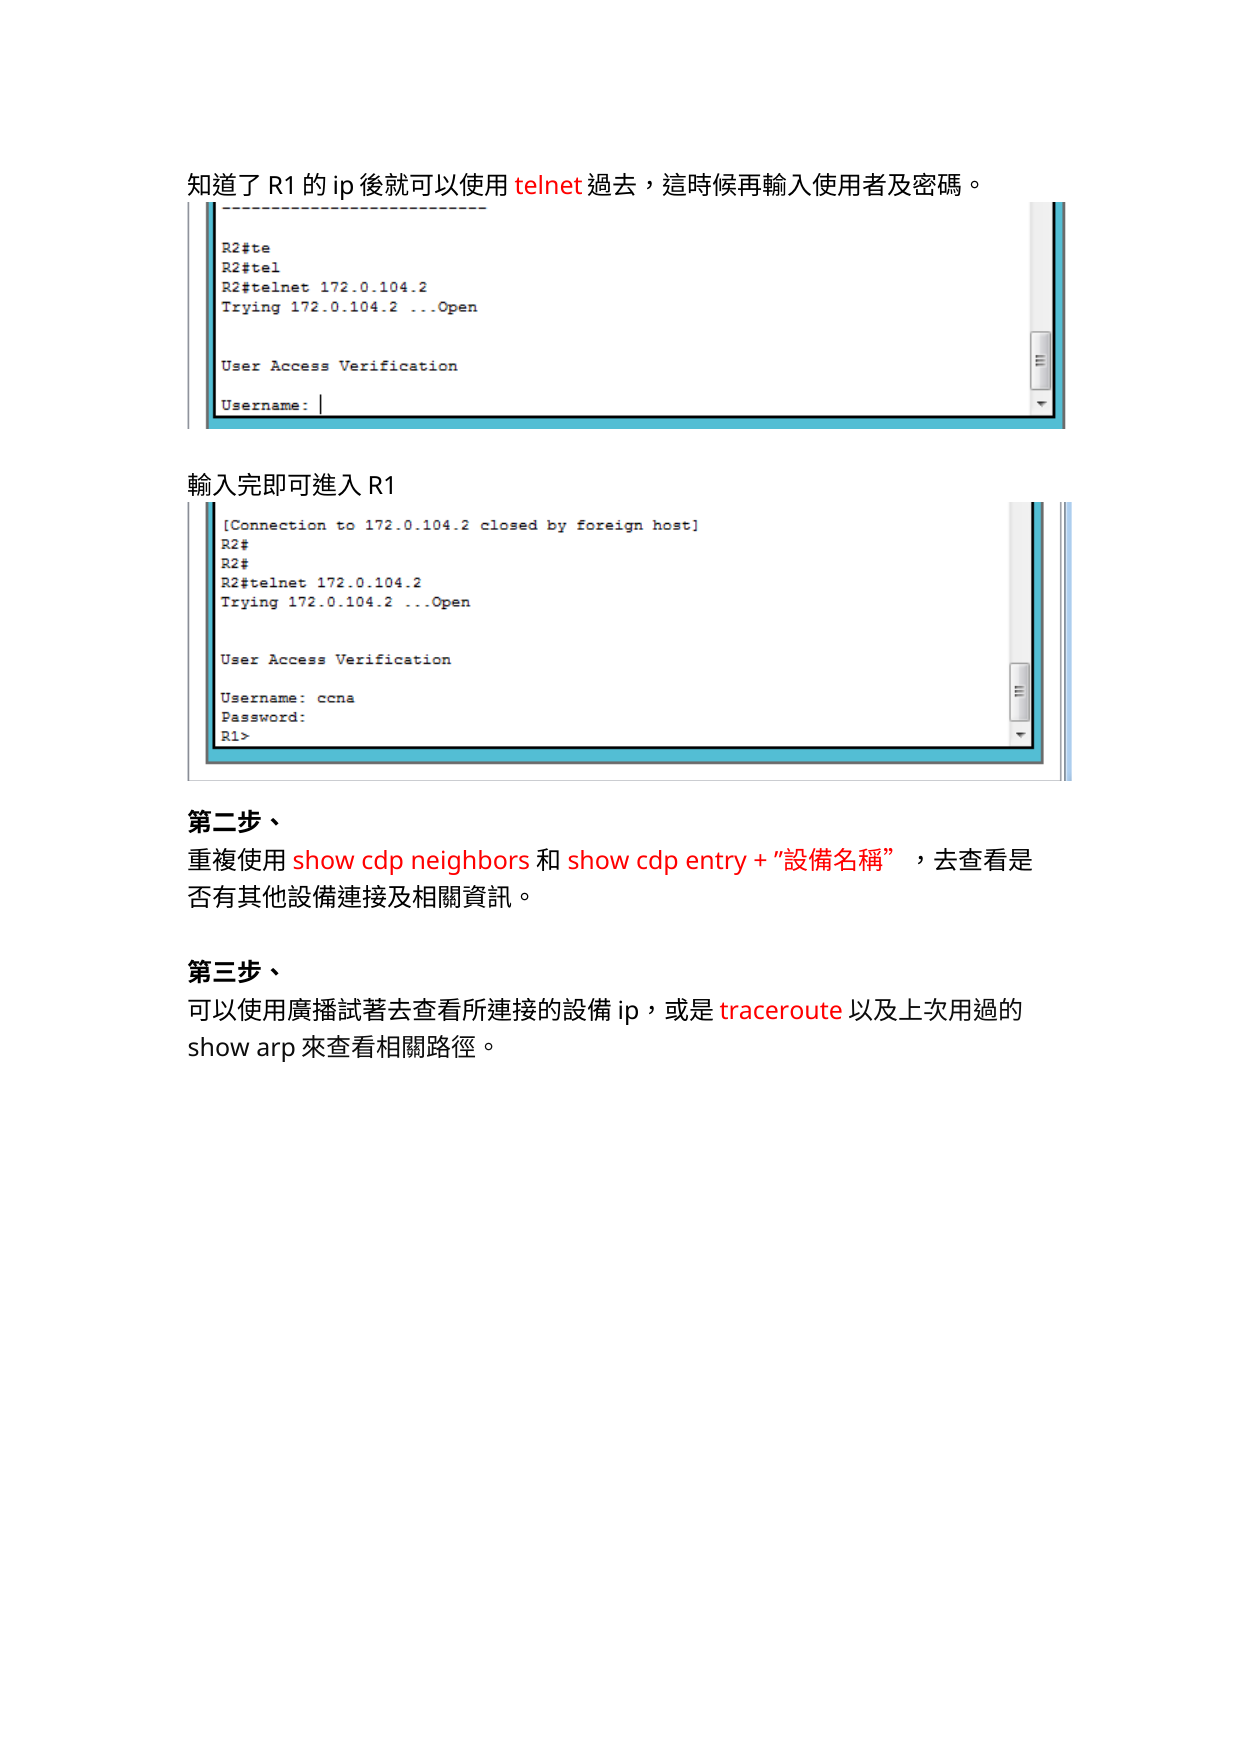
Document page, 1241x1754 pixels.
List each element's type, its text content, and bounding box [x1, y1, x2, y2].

text 第三步、 [187, 952, 1053, 989]
text 知道了R1的ip後就可以使用telnet過去，這時候再輸入使用者及密碼。 [187, 164, 1053, 202]
text 輸入完即可進入R1 [187, 464, 1053, 502]
picture [187, 202, 1076, 429]
text 可以使用廣播試著去查看所連接的設備ip，或是traceroute以及上次用過的show arp來查看相關路徑。 [187, 989, 1053, 1064]
picture [187, 502, 1072, 781]
text 第二步、 [187, 802, 1053, 839]
text 重複使用show cdp neighbors 和 show cdp entry + ”設備名稱”，去查看是否有其他設備連接及相關資訊。 [187, 839, 1053, 914]
